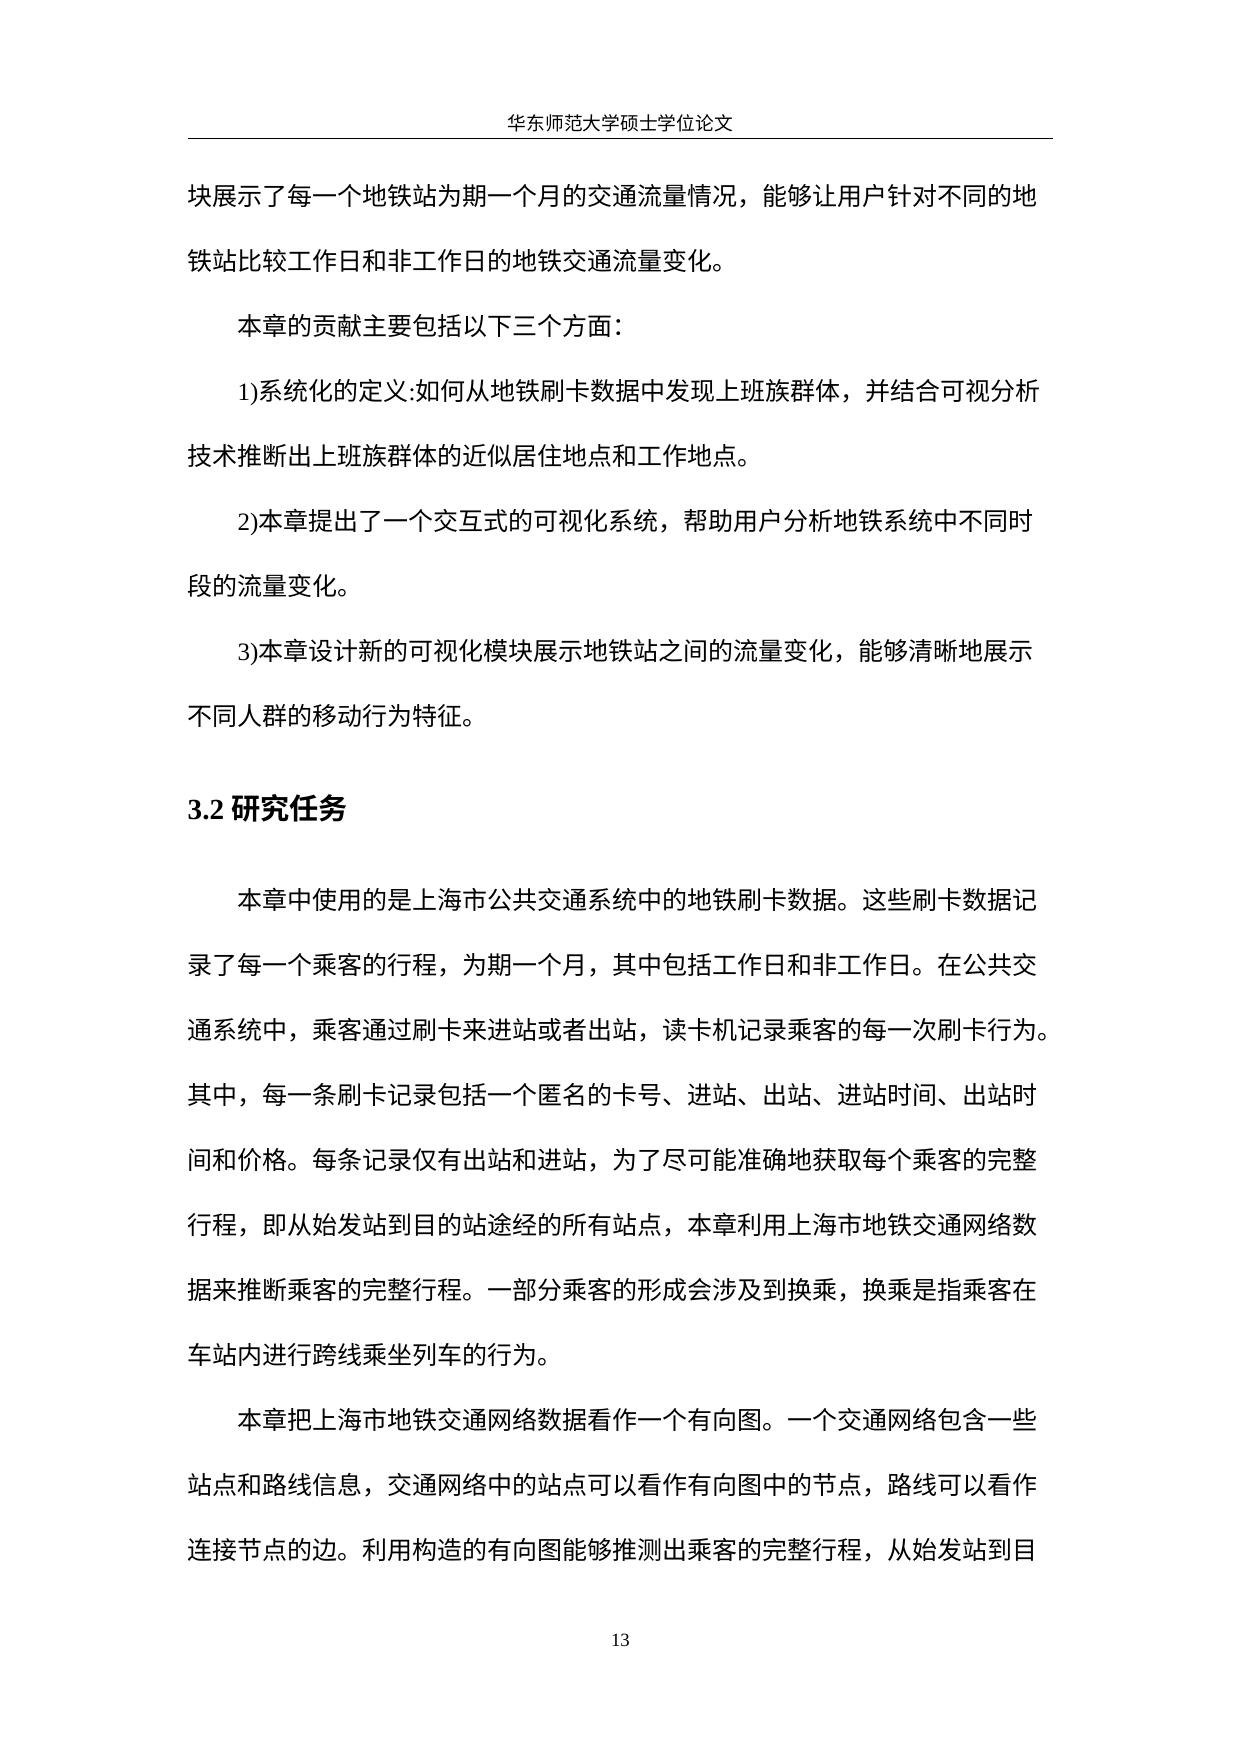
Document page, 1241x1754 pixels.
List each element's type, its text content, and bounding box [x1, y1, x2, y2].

text 3)本章设计新的可视化模块展示地铁站之间的流量变化，能够清晰地展示不同人群的移动行为特征。 [187, 617, 1053, 747]
text 2)本章提出了一个交互式的可视化系统，帮助用户分析地铁系统中不同时段的流量变化。 [187, 487, 1053, 617]
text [187, 1386, 1053, 1581]
text 本章的贡献主要包括以下三个方面： [187, 292, 1053, 357]
text 1)系统化的定义:如何从地铁刷卡数据中发现上班族群体，并结合可视分析技术推断出上班族群体的近似居住地点和工作地点。 [187, 357, 1053, 487]
subtitle 3.2 研究任务 [187, 774, 1053, 839]
text 本章中使用的是上海市公共交通系统中的地铁刷卡数据。这些刷卡数据记录了每一个乘客的行程，为期一个月，其中包括工作日和非工作日。在公共交通系统中，乘客通过刷卡来进站或者出站，读卡机记录乘客的每一次刷卡行为。其中，每一条刷卡记录包括一个匿名的卡号、进站、出站、进站时间、出站时间和价格。每条记录仅有出站和进站，为了尽可能准确地获取每个乘客的完整行程，即从始发站到目的站途经的所有站点，本章利用上海市地铁交通网络数据来推断乘客的完整行程。一部分乘客的形成会涉及到换乘，换乘是指乘客在车站内进行跨线乘坐列车的行为。 [187, 866, 1053, 1386]
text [187, 162, 1053, 292]
